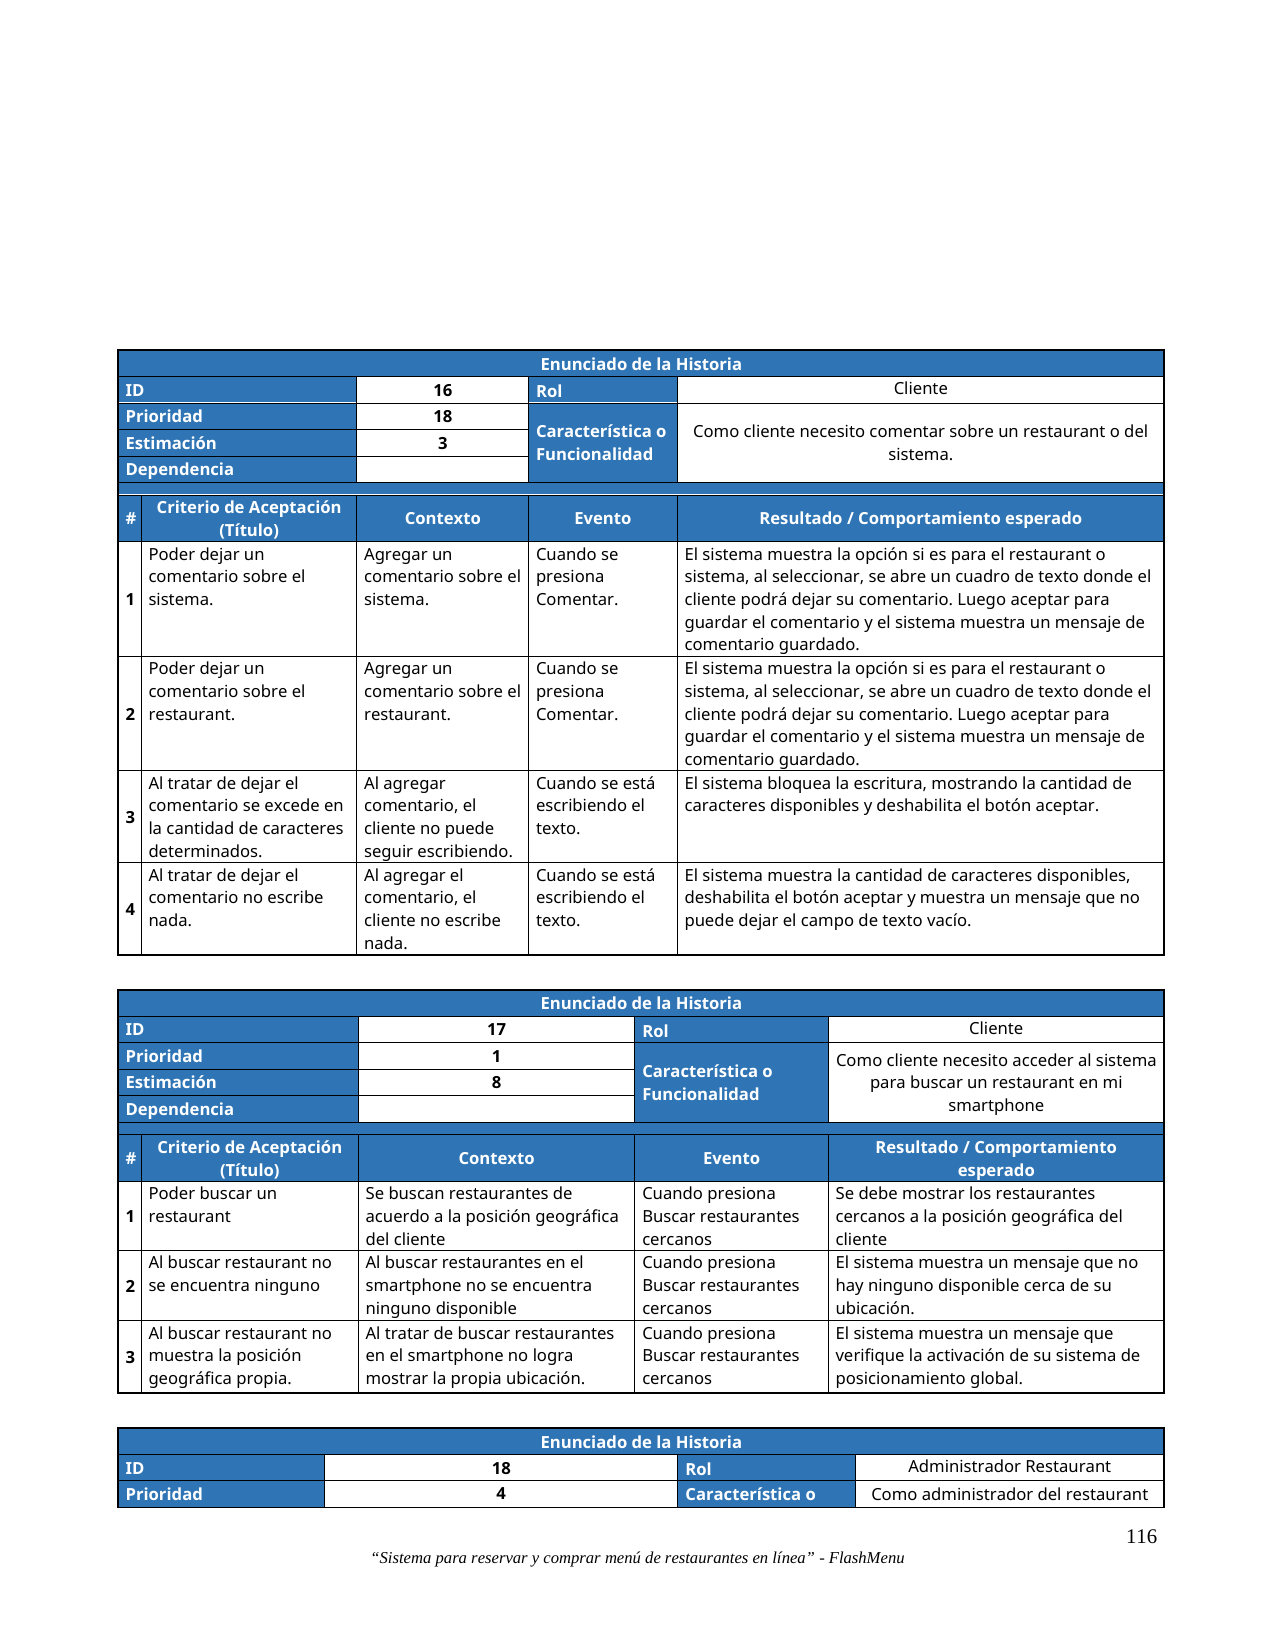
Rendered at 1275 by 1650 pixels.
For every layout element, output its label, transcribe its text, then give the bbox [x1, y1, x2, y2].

table_cell Prioridad [119, 1043, 358, 1069]
table_cell Dependencia [119, 1096, 358, 1122]
table_cell 3 [357, 430, 528, 456]
table_cell Característica o Funcionalidad [529, 404, 677, 482]
table_cell Al agregar el comentario, el cliente no escribe nada. [357, 863, 528, 954]
table_cell Cuando presiona Buscar restaurantes cercanos [635, 1321, 828, 1392]
table_cell 4 [325, 1481, 677, 1507]
table_cell [119, 483, 1163, 494]
table_cell El sistema muestra la opción si es para el restaurant o sistema, al seleccionar, se abre un cuadro de texto donde el cliente podrá dejar su comentario. Luego aceptar para guardar el comentario y el sistema muestra un mensaje de comentario guardado. [678, 657, 1163, 770]
table_cell Característica o Funcionalidad [635, 1043, 828, 1122]
table_header Enunciado de la Historia [119, 1429, 1163, 1454]
table_cell Criterio de Aceptación (Título) [142, 1135, 358, 1181]
table_cell 3 [119, 771, 141, 862]
table_cell Evento [635, 1135, 828, 1181]
table_cell Agregar un comentario sobre el restaurant. [357, 657, 528, 770]
table_cell Administrador Restaurant [856, 1455, 1163, 1480]
table_cell 8 [359, 1070, 634, 1095]
table_cell Al buscar restaurant no muestra la posición geográfica propia. [142, 1321, 358, 1392]
table_cell Se buscan restaurantes de acuerdo a la posición geográfica del cliente [359, 1182, 634, 1250]
table_cell Al tratar de dejar el comentario no escribe nada. [142, 863, 356, 954]
table_cell Estimación [119, 430, 356, 456]
table_cell El sistema muestra un mensaje que verifique la activación de su sistema de posicionamiento global. [829, 1321, 1163, 1392]
table_cell Criterio de Aceptación (Título) [142, 496, 356, 541]
table_cell Al tratar de dejar el comentario se excede en la cantidad de caracteres determinados. [142, 771, 356, 862]
table_cell ID [119, 1017, 358, 1042]
table_cell ID [119, 1455, 324, 1480]
table_cell [119, 1123, 1163, 1134]
table_cell 18 [357, 404, 528, 429]
table_cell Como cliente necesito comentar sobre un restaurant o del sistema. [678, 404, 1163, 482]
table_cell El sistema muestra la opción si es para el restaurant o sistema, al seleccionar, se abre un cuadro de texto donde el cliente podrá dejar su comentario. Luego aceptar para guardar el comentario y el sistema muestra un mensaje de comentario guardado. [678, 542, 1163, 656]
table_cell Evento [529, 496, 677, 541]
table_cell Cuando se presiona Comentar. [529, 542, 677, 656]
table_cell Prioridad [119, 404, 356, 429]
table_cell Agregar un comentario sobre el sistema. [357, 542, 528, 656]
table_cell 1 [119, 1182, 141, 1250]
table_cell Cuando se está escribiendo el texto. [529, 863, 677, 954]
table_cell # [119, 496, 141, 541]
table_header Enunciado de la Historia [119, 351, 1163, 376]
table_cell El sistema muestra un mensaje que no hay ninguno disponible cerca de su ubicación. [829, 1251, 1163, 1320]
table_cell Contexto [357, 496, 528, 541]
table_cell 17 [359, 1017, 634, 1042]
table_cell Rol [529, 377, 677, 402]
table_cell Poder dejar un comentario sobre el sistema. [142, 542, 356, 656]
table_cell Dependencia [119, 457, 356, 482]
table_cell [359, 1096, 634, 1122]
table_cell Al buscar restaurantes en el smartphone no se encuentra ninguno disponible [359, 1251, 634, 1320]
table_cell 4 [119, 863, 141, 954]
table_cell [678, 1481, 855, 1507]
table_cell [856, 1481, 1163, 1507]
table_cell Contexto [359, 1135, 634, 1181]
table_cell 2 [119, 657, 141, 770]
table_cell Al buscar restaurant no se encuentra ninguno [142, 1251, 358, 1320]
table_cell 1 [119, 542, 141, 656]
table_cell El sistema bloquea la escritura, mostrando la cantidad de caracteres disponibles y deshabilita el botón aceptar. [678, 771, 1163, 862]
table_cell 18 [325, 1455, 677, 1480]
table_cell Poder buscar un restaurant [142, 1182, 358, 1250]
table_cell Como cliente necesito acceder al sistema para buscar un restaurant en mi smartphone [829, 1043, 1163, 1122]
table_cell # [119, 1135, 141, 1181]
table_cell Cuando presiona Buscar restaurantes cercanos [635, 1251, 828, 1320]
table_cell Al tratar de buscar restaurantes en el smartphone no logra mostrar la propia ubicación. [359, 1321, 634, 1392]
table_cell Cliente [829, 1017, 1163, 1042]
table_header Enunciado de la Historia [119, 991, 1163, 1016]
table_cell Al agregar comentario, el cliente no puede seguir escribiendo. [357, 771, 528, 862]
table_cell 1 [359, 1043, 634, 1069]
table_cell [357, 457, 528, 482]
table_cell 3 [119, 1321, 141, 1392]
table_cell Se debe mostrar los restaurantes cercanos a la posición geográfica del cliente [829, 1182, 1163, 1250]
table_cell Resultado / Comportamiento esperado [678, 496, 1163, 541]
table_cell Resultado / Comportamiento esperado [829, 1135, 1163, 1181]
table_cell Cuando se presiona Comentar. [529, 657, 677, 770]
table_cell El sistema muestra la cantidad de caracteres disponibles, deshabilita el botón aceptar y muestra un mensaje que no puede dejar el campo de texto vacío. [678, 863, 1163, 954]
table_cell Poder dejar un comentario sobre el restaurant. [142, 657, 356, 770]
table_cell Cuando presiona Buscar restaurantes cercanos [635, 1182, 828, 1250]
table_cell Rol [635, 1017, 828, 1042]
table_cell ID [119, 377, 356, 402]
table_cell Cliente [678, 377, 1163, 402]
table_cell 16 [357, 377, 528, 402]
table_cell Estimación [119, 1070, 358, 1095]
table_cell Rol [678, 1455, 855, 1480]
table_cell Cuando se está escribiendo el texto. [529, 771, 677, 862]
table_cell Prioridad [119, 1481, 324, 1507]
table_cell 2 [119, 1251, 141, 1320]
